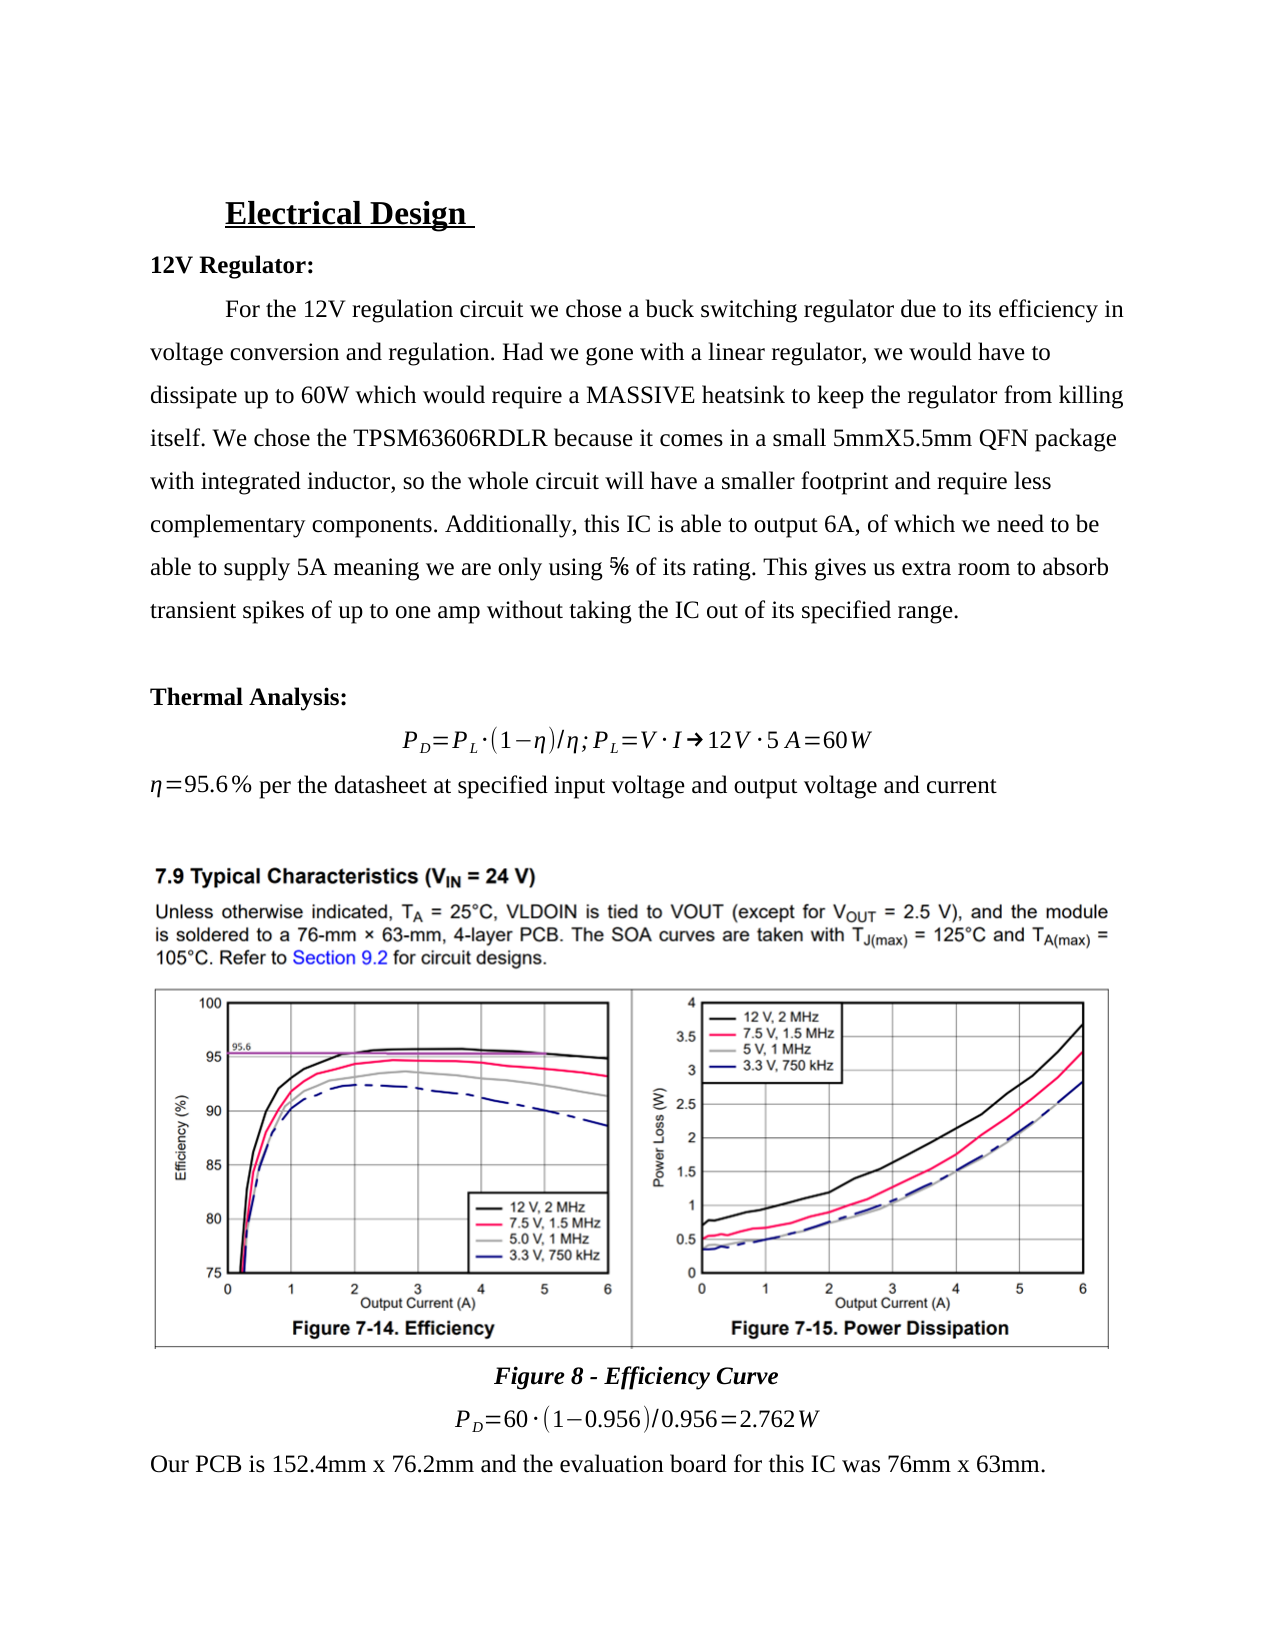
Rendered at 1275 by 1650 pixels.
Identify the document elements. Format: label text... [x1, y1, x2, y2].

text per the datasheet at specified input voltage and output voltage and current [150, 770, 1125, 799]
text Thermal Analysis: [150, 682, 1125, 711]
text 12V Regulator: [150, 251, 1125, 279]
text Electrical Design [150, 193, 1125, 231]
picture [150, 856, 1125, 1349]
text Figure 8 - Efficiency Curve [150, 1361, 1125, 1390]
text Our PCB is 152.4mm x 76.2mm and the evaluation board for this IC was 76mm x 63mm. [150, 1449, 1125, 1478]
text For the 12V regulation circuit we chose a buck switching regulator due to its efficiency in voltage conversion and regulation. Had we gone with a linear regulator, we would have to dissipate up to 60W which would require a MASSIVE heatsink to keep the regulator from killing itself. We chose the TPSM63606RDLR because it comes in a small 5mmX5.5mm QFN package with integrated inductor, so the whole circuit will have a smaller footprint and require less complementary components. Additionally, this IC is able to output 6A, of which we need to be able to supply 5A meaning we are only using ⅚ of its rating. This gives us extra room to absorb transient spikes of up to one amp without taking the IC out of its specified range. [150, 294, 1125, 624]
